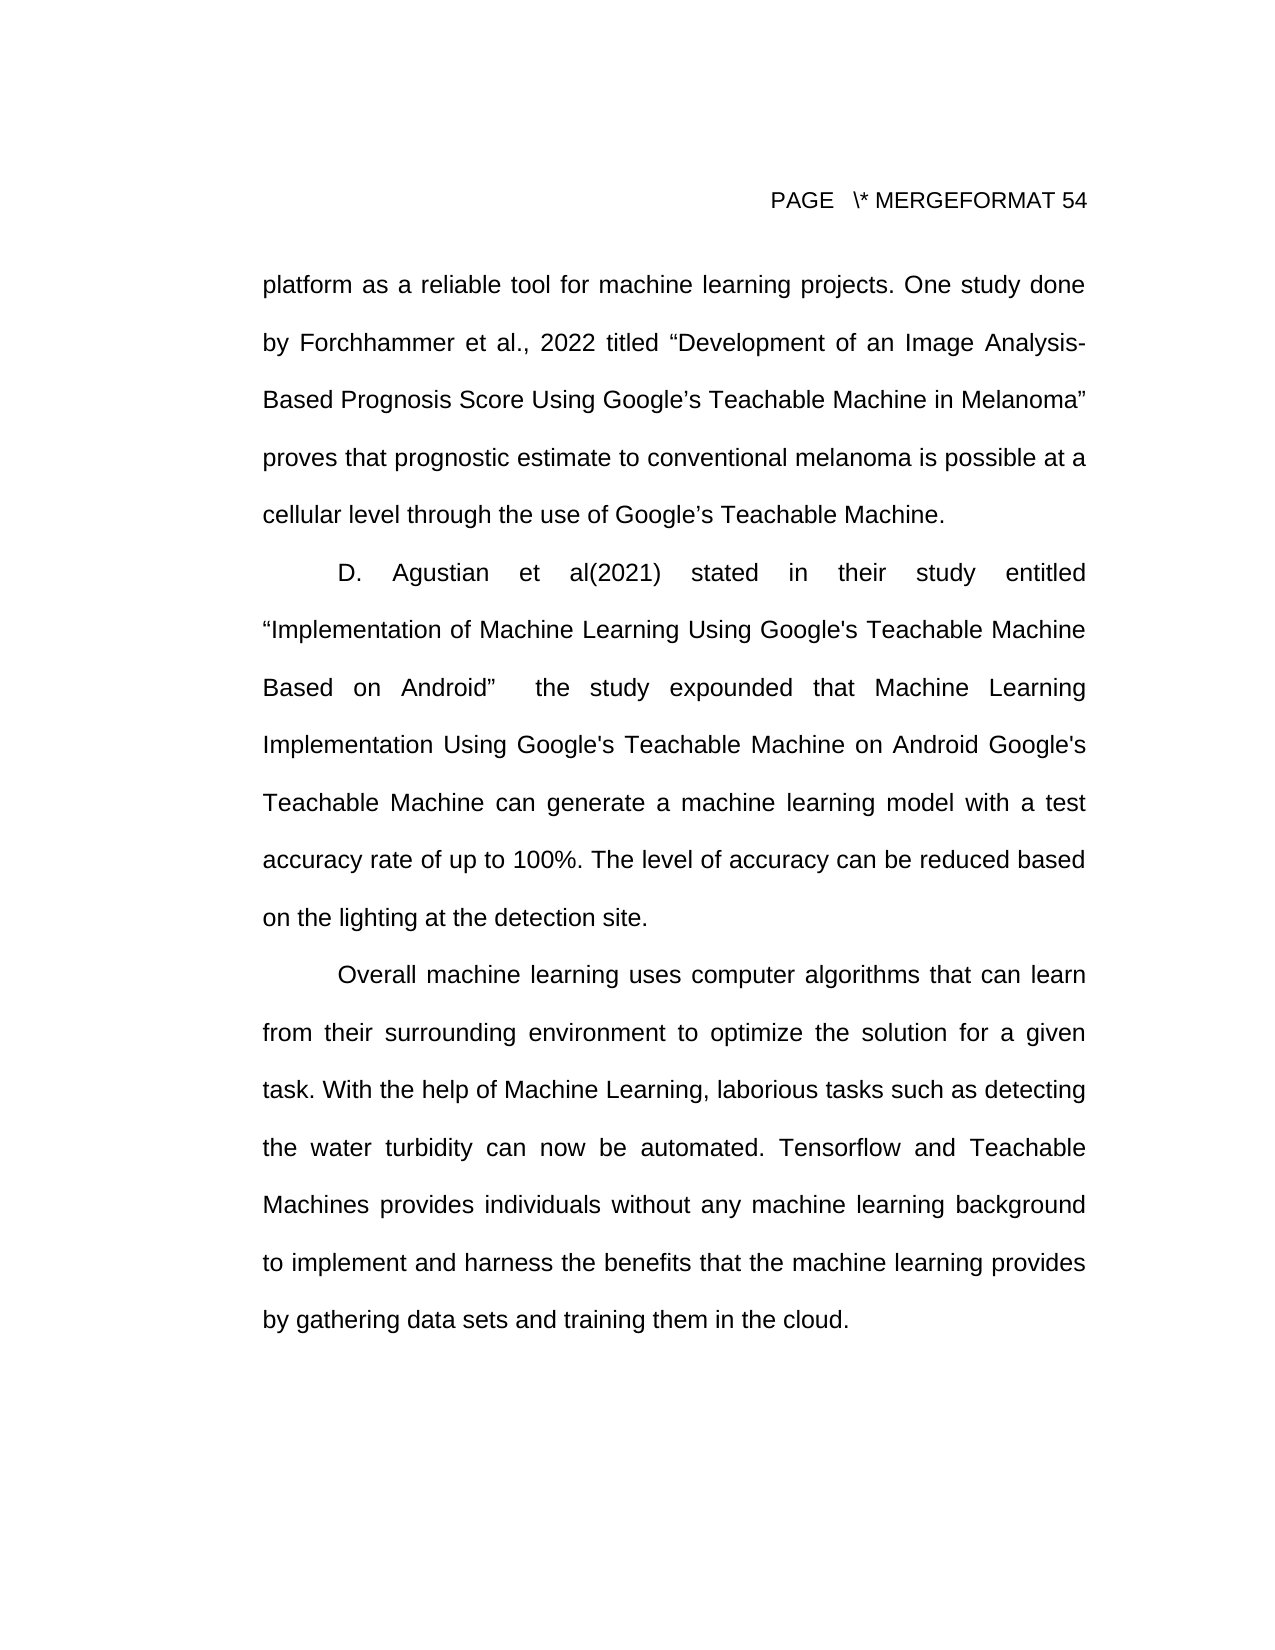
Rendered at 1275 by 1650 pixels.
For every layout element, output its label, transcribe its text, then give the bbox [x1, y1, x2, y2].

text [262, 270, 1087, 529]
text Overall machine learning uses computer algorithms that can learn from their surrounding environment to optimize the solution for a given task. With the help of Machine Learning, laborious tasks such as detecting the water turbidity can now be automated. Tensorflow and Teachable Machines provides individuals without any machine learning background to implement and harness the benefits that the machine learning provides by gathering data sets and training them in the cloud. [262, 960, 1087, 1334]
text D. Agustian et al(2021) stated in their study entitled “Implementation of Machine Learning Using Google's Teachable Machine Based on Android” the study expounded that Machine Learning Implementation Using Google's Teachable Machine on Android Google's Teachable Machine can generate a machine learning model with a test accuracy rate of up to 100%. The level of accuracy can be reduced based on the lighting at the detection site. [262, 557, 1087, 931]
